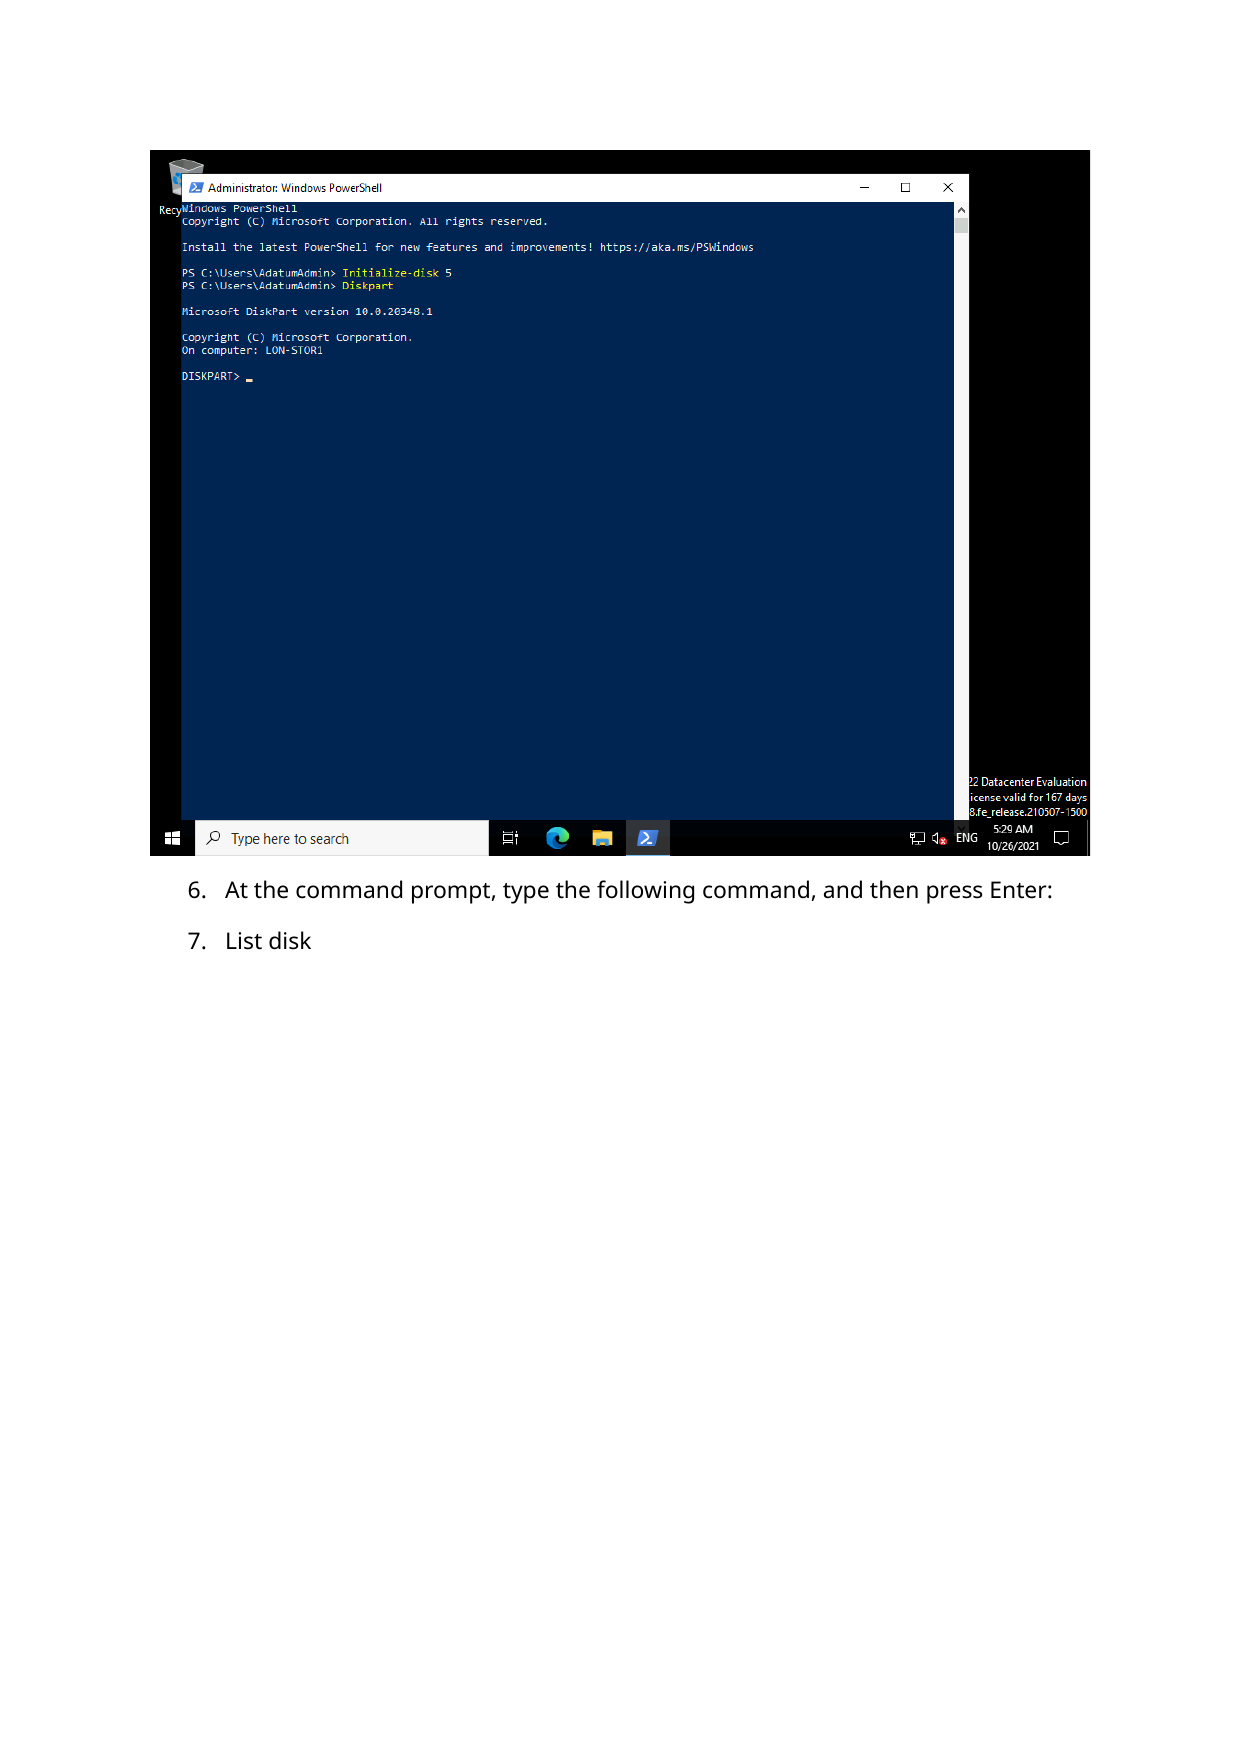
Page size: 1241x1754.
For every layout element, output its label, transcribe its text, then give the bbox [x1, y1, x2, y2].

list List disk [187, 925, 1090, 956]
picture [150, 150, 1091, 856]
list At the command prompt, type the following command, and then press Enter: [187, 874, 1090, 906]
